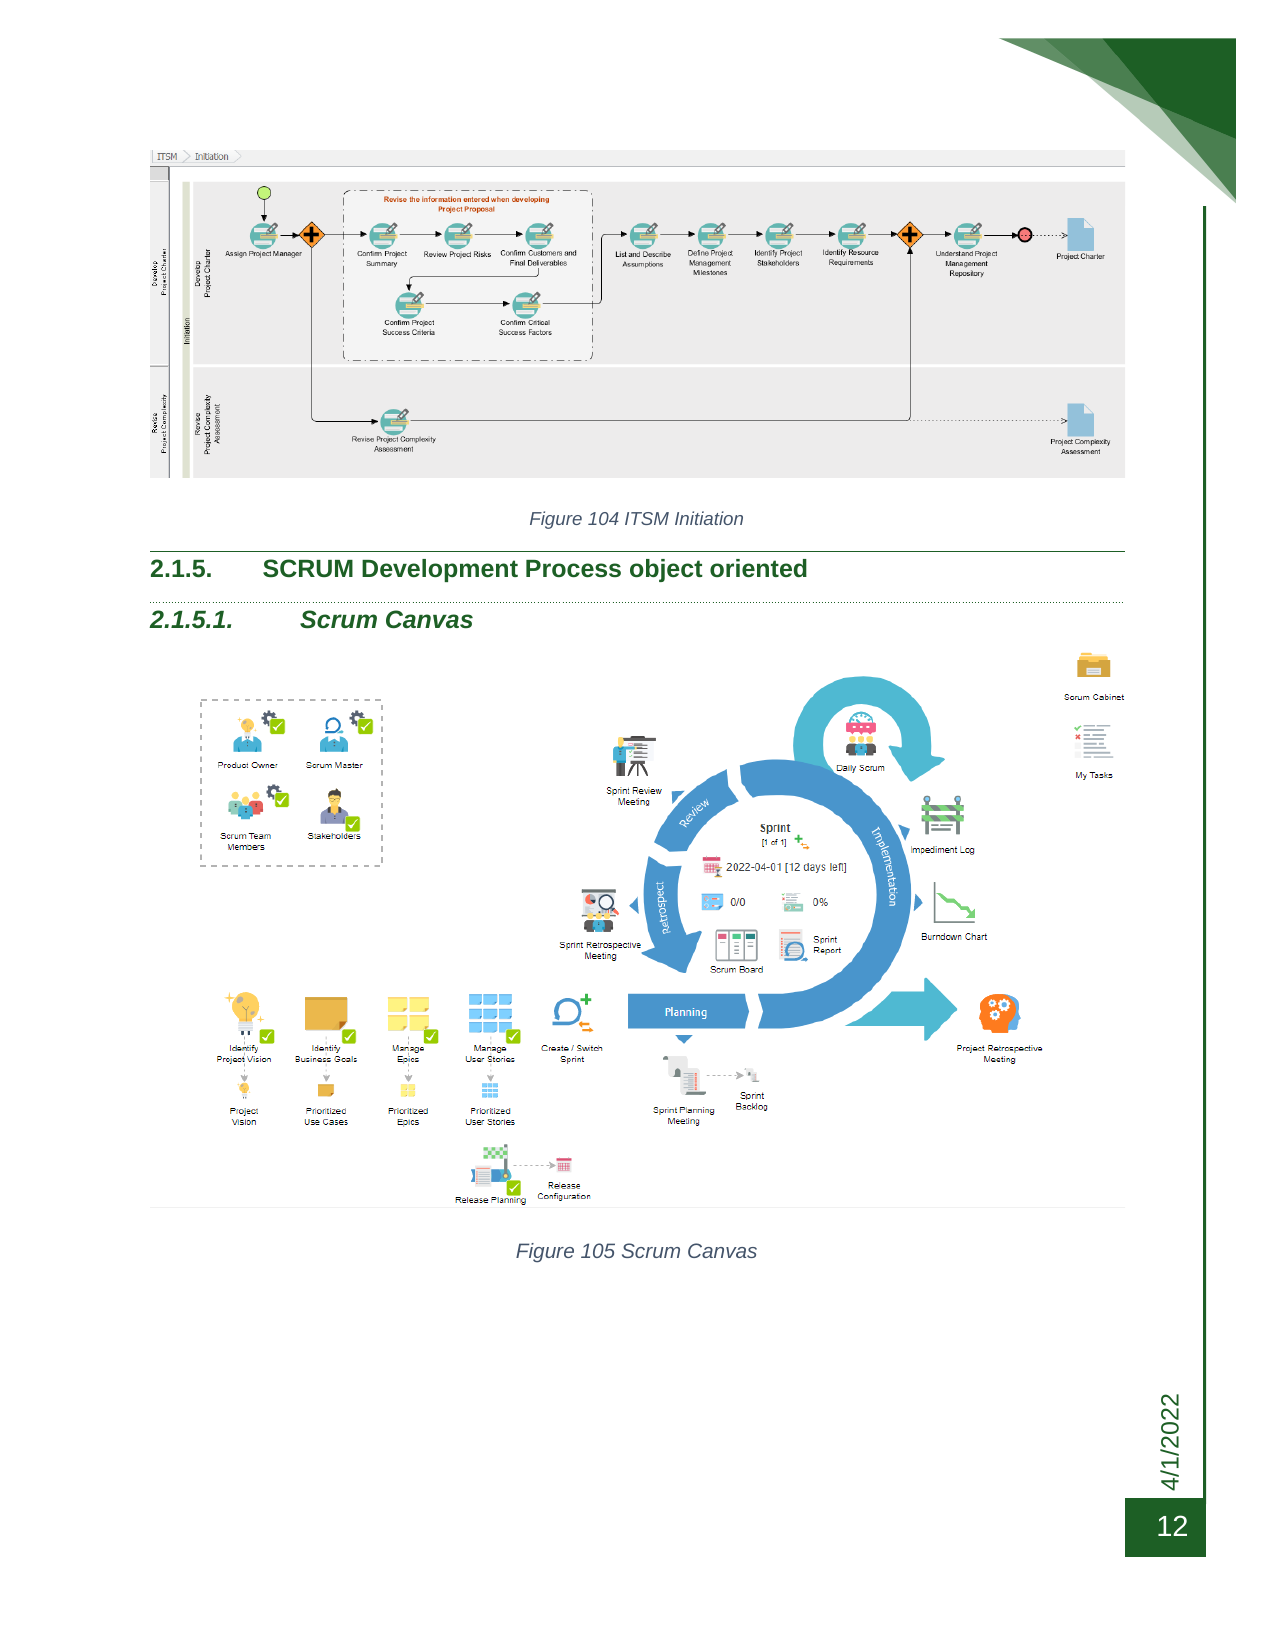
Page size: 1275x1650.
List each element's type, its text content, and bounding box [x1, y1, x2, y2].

picture [150, 648, 1125, 1208]
text Figure 106 Scrum Canvas [150, 1238, 1125, 1262]
subtitle SCRUM Development Process object oriented [150, 552, 1125, 583]
picture [150, 38, 1236, 478]
subtitle Scrum Canvas [150, 602, 1125, 634]
